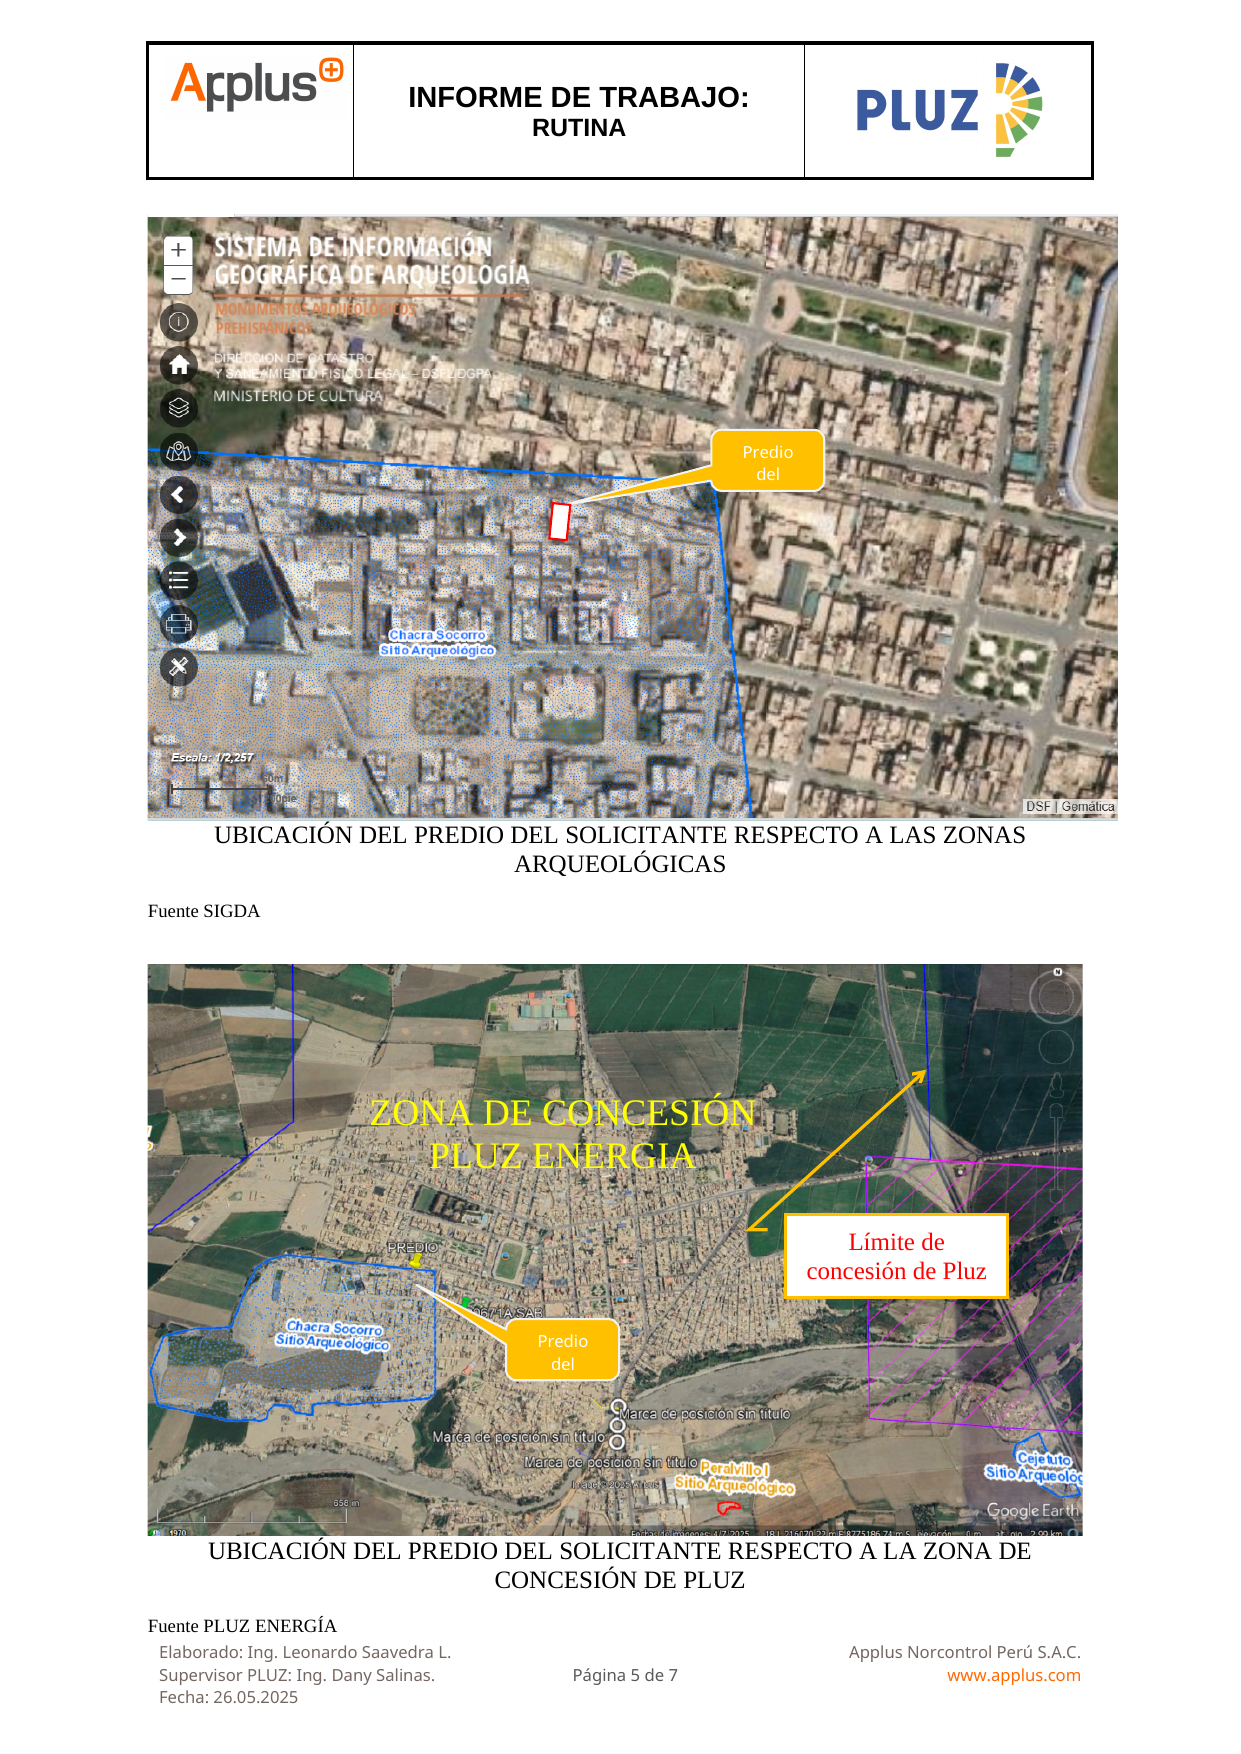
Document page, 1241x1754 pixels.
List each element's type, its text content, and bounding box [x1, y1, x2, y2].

picture [147, 214, 1118, 821]
text UBICACIÓN DEL PREDIO DEL SOLICITANTE RESPECTO A LA ZONA DE CONCESIÓN DE PLUZ [148, 1536, 1092, 1593]
picture [165, 55, 348, 120]
text Fuente SIGDA [148, 899, 1092, 921]
text Fuente PLUZ ENERGÍA [148, 1615, 1092, 1637]
picture [847, 50, 1050, 165]
picture [147, 964, 1083, 1536]
text UBICACIÓN DEL PREDIO DEL SOLICITANTE RESPECTO A LAS ZONAS ARQUEOLÓGICAS [148, 821, 1092, 878]
